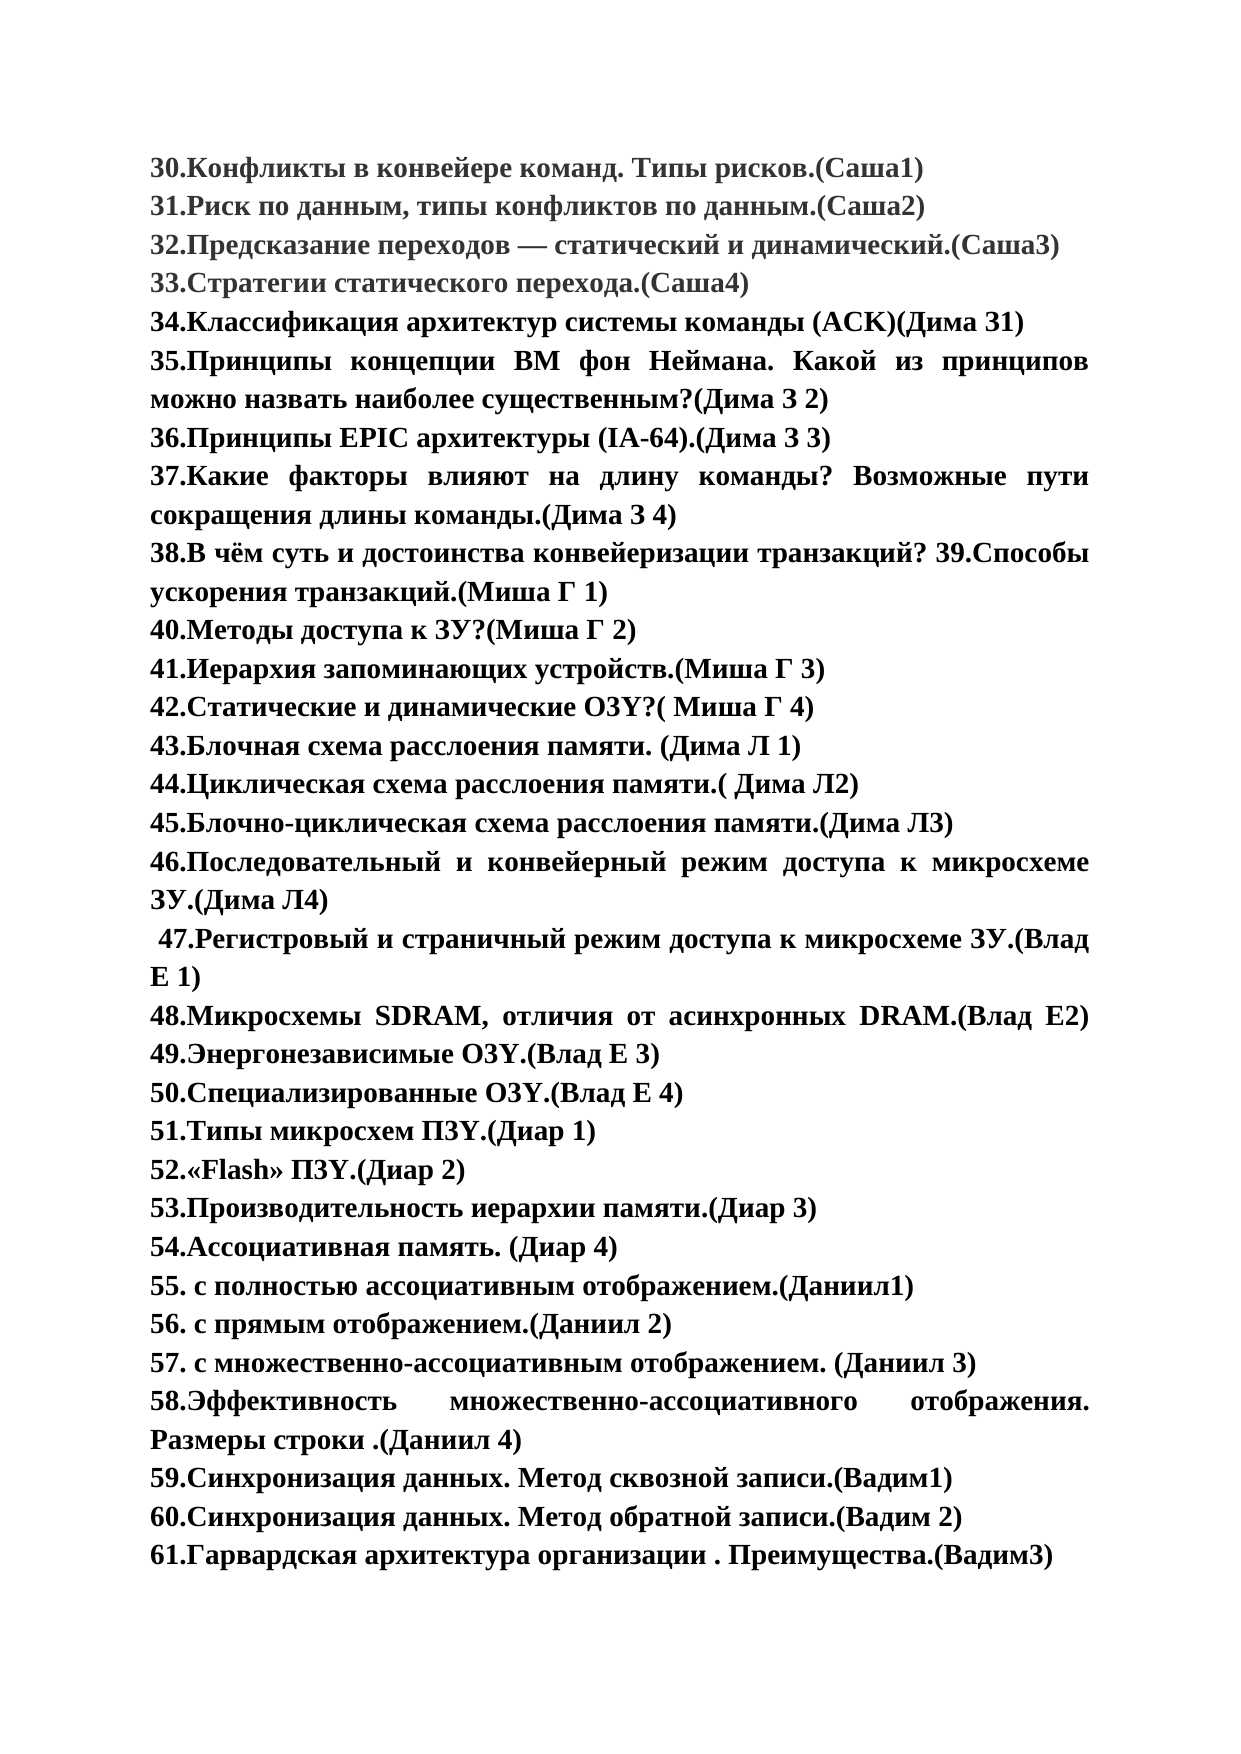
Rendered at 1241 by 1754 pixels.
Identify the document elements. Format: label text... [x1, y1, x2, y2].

text 44.Циклическая схема расслоения памяти.( Дима Л2) [150, 767, 1090, 800]
text 42.Статические и динамические O3Y?( Миша Г 4) [150, 689, 1090, 723]
text 40.Методы доступа к ЗУ?(Миша Г 2) [150, 612, 1090, 646]
text 36.Принципы EPIC архитектуры (IA-64).(Дима З 3) [150, 420, 1090, 453]
text 41.Иерархия запоминающих устройств.(Миша Г 3) [150, 651, 1090, 684]
text 32.Предсказание переходов — статический и динамический.(Саша3) [150, 227, 1090, 261]
text 48.Микросхемы SDRAM, отличия от асинхронных DRAM.(Влад Е2) 49.Энергонезависимые O3Y.(Влад Е 3) [150, 998, 1090, 1070]
text 45.Блочно-циклическая схема расслоения памяти.(Дима Л3) [150, 805, 1090, 839]
text 30.Конфликты в конвейере команд. Типы рисков.(Саша1) [150, 150, 1090, 183]
text 59.Синхронизация данных. Метод сквозной записи.(Вадим1) [150, 1460, 1090, 1494]
text 51.Типы микросхем П3Y.(Диар 1) [150, 1113, 1090, 1147]
text 56. с прямым отображением.(Даниил 2) [150, 1306, 1090, 1340]
text 38.B чём суть и достоинства конвейеризации транзакций? 39.Способы ускорения транзакций.(Миша Г 1) [150, 535, 1090, 607]
text 47.Регистровый и страничный режим доступа к микросхеме ЗУ.(Влад Е 1) [150, 921, 1090, 993]
text 33.Стратегии статического перехода.(Саша4) [150, 266, 1090, 299]
text 57. с множественно-ассоциативным отображением. (Даниил 3) [150, 1345, 1090, 1378]
text 37.Какие факторы влияют на длину команды? Возможные пути сокращения длины команды.(Дима З 4) [150, 458, 1090, 530]
text 46.Последовательный и конвейерный режим доступа к микросхеме ЗУ.(Дима Л4) [150, 844, 1090, 916]
text 54.Ассоциативная память. (Диар 4) [150, 1229, 1090, 1263]
text 43.Блочная схема расслоения памяти. (Дима Л 1) [150, 728, 1090, 762]
text 53.Производительность иерархии памяти.(Диар 3) [150, 1191, 1090, 1224]
text 34.Классификация архитектур системы команды (ACK)(Дима З1) [150, 304, 1090, 338]
text 61.Гарвардская архитектура организации . Преимущества.(Вадим3) [150, 1537, 1090, 1571]
text 35.Принципы концепции BM фон Неймана. Какой из принципов можно назвать наиболее существенным?(Дима З 2) [150, 343, 1090, 415]
text 52.«Flash» П3Y.(Диар 2) [150, 1152, 1090, 1186]
text 60.Синхронизация данных. Метод обратной записи.(Вадим 2) [150, 1499, 1090, 1532]
text 50.Специализированные O3Y.(Влад Е 4) [150, 1075, 1090, 1108]
text 55. с полностью ассоциативным отображением.(Даниил1) [150, 1268, 1090, 1301]
text 31.Риск по данным, типы конфликтов по данным.(Саша2) [150, 188, 1090, 222]
text 58.Эффективность множественно-ассоциативного отображения. Размеры строки .(Даниил 4) [150, 1383, 1090, 1455]
